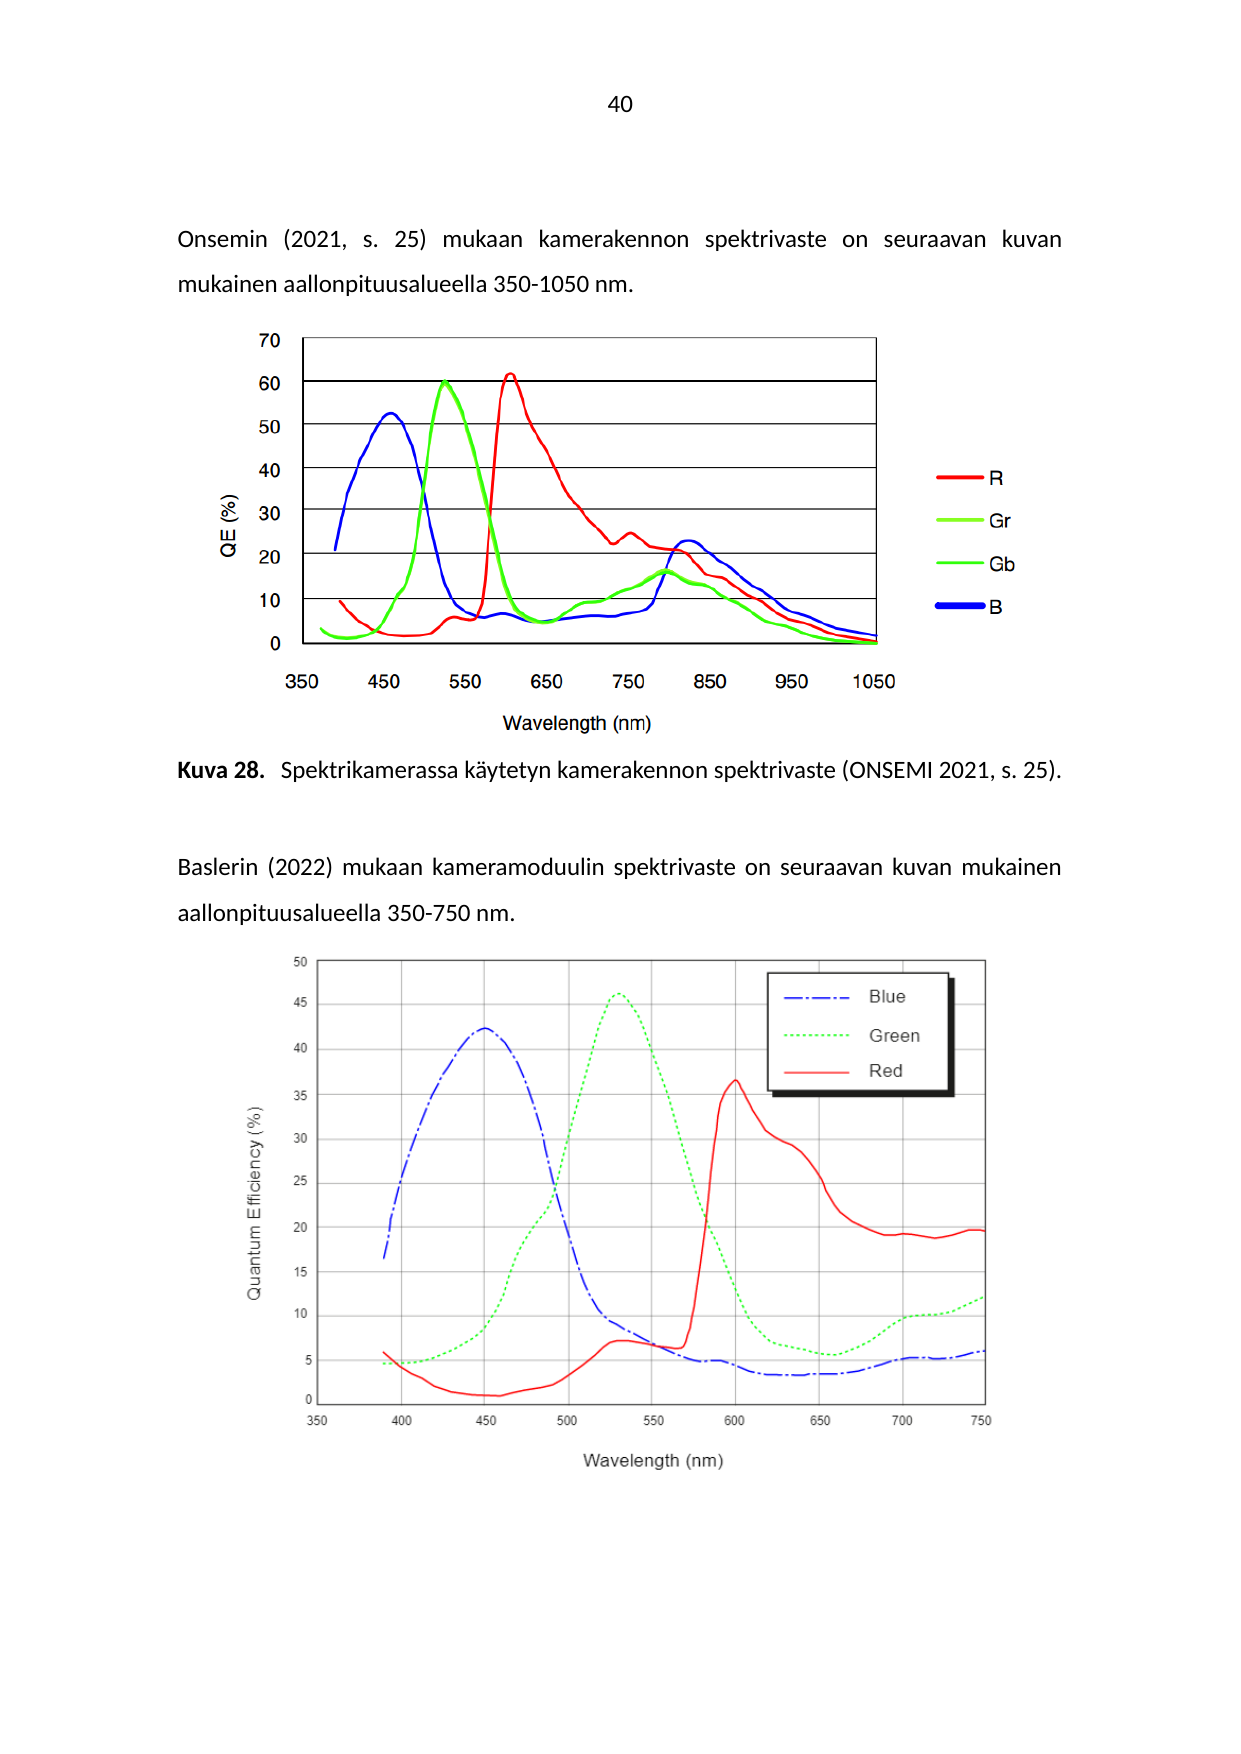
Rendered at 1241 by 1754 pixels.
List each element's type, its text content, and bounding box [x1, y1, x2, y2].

picture [214, 314, 1026, 742]
text Kuva 28. Spektrikamerassa käytetyn kamerakennon spektrivaste (ONSEMI 2021, s. 25). [177, 754, 1063, 785]
text Baslerin (2022) mukaan kameramoduulin spektrivaste on seuraavan kuvan mukainen aallonpituusalueella 350-750 nm. [177, 851, 1063, 928]
picture [240, 942, 1001, 1474]
text Onsemin (2021, s. 25) mukaan kamerakennon spektrivaste on seuraavan kuvan mukainen aallonpituusalueella 350-1050 nm. [177, 223, 1063, 299]
